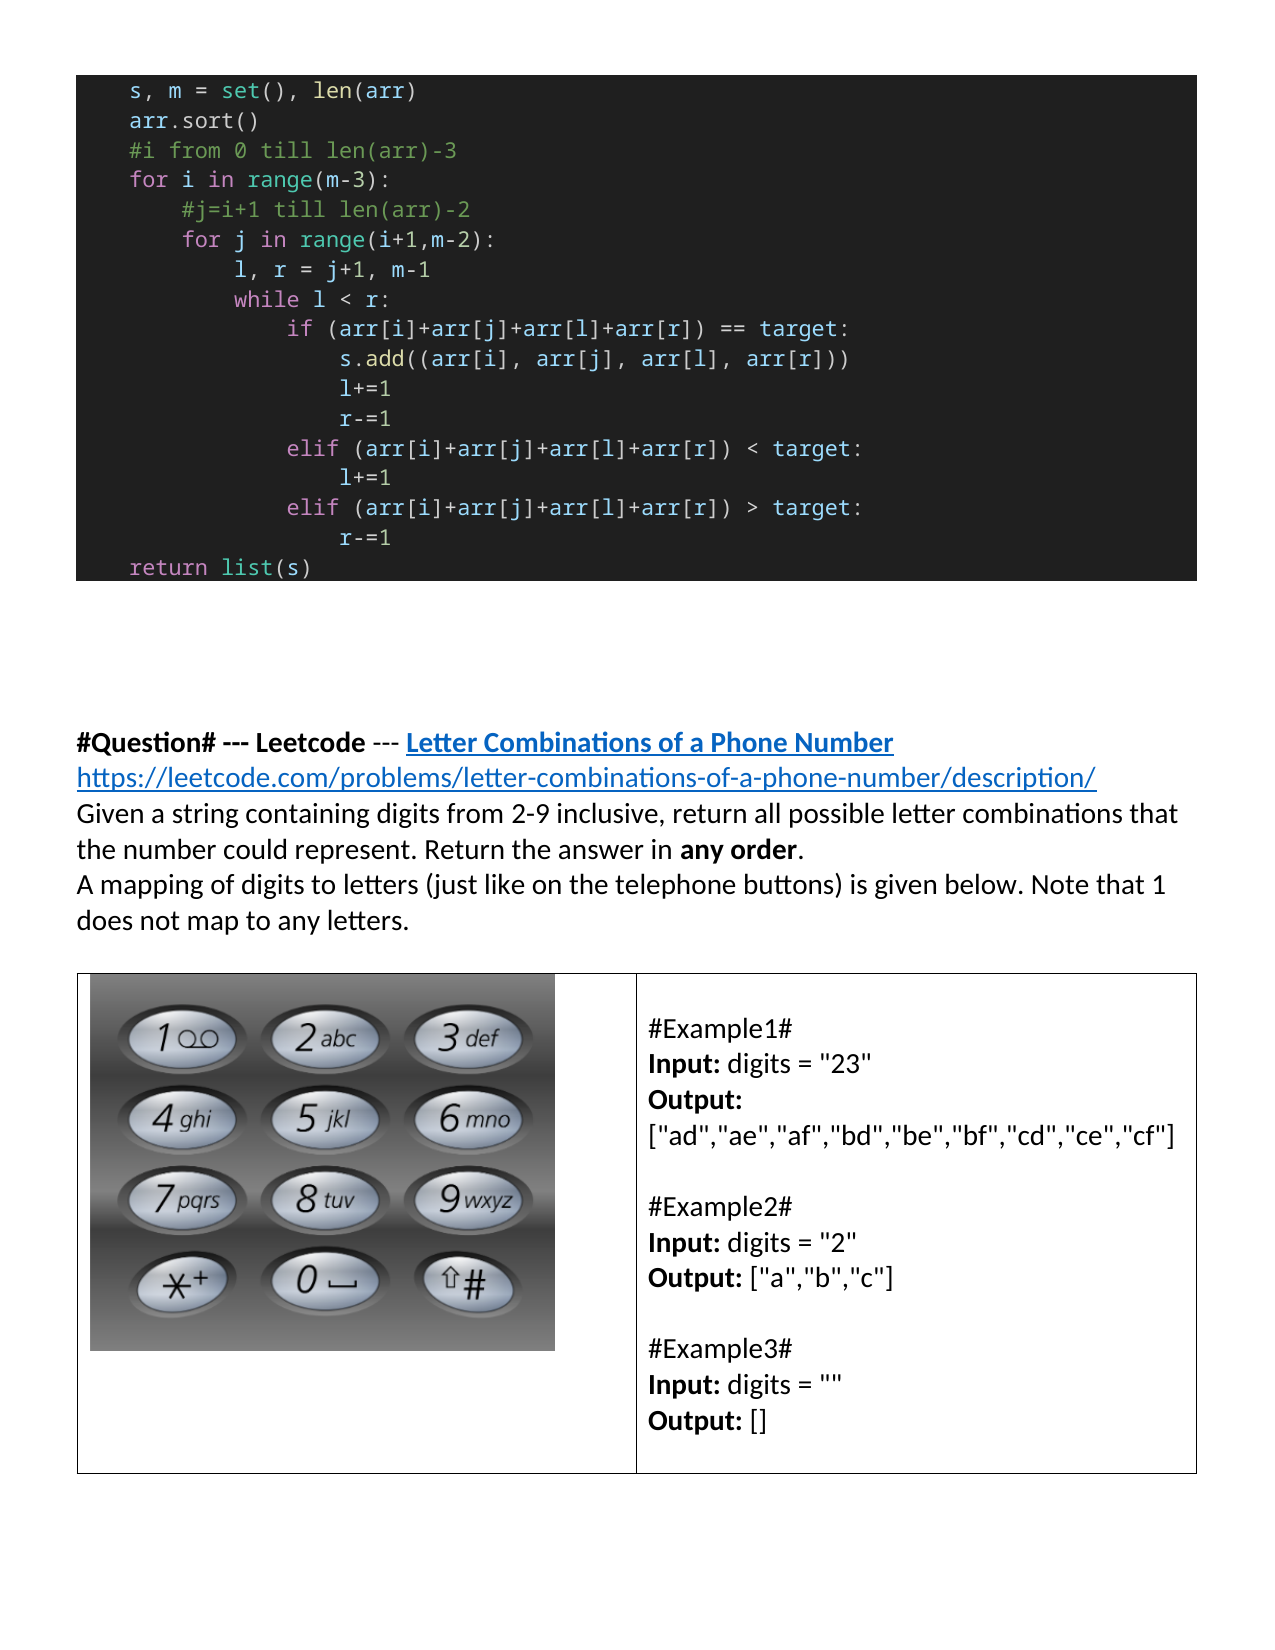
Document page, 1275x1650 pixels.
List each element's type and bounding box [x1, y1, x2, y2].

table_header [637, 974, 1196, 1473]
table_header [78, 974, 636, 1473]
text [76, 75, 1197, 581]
picture [88, 974, 555, 1351]
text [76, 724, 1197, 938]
